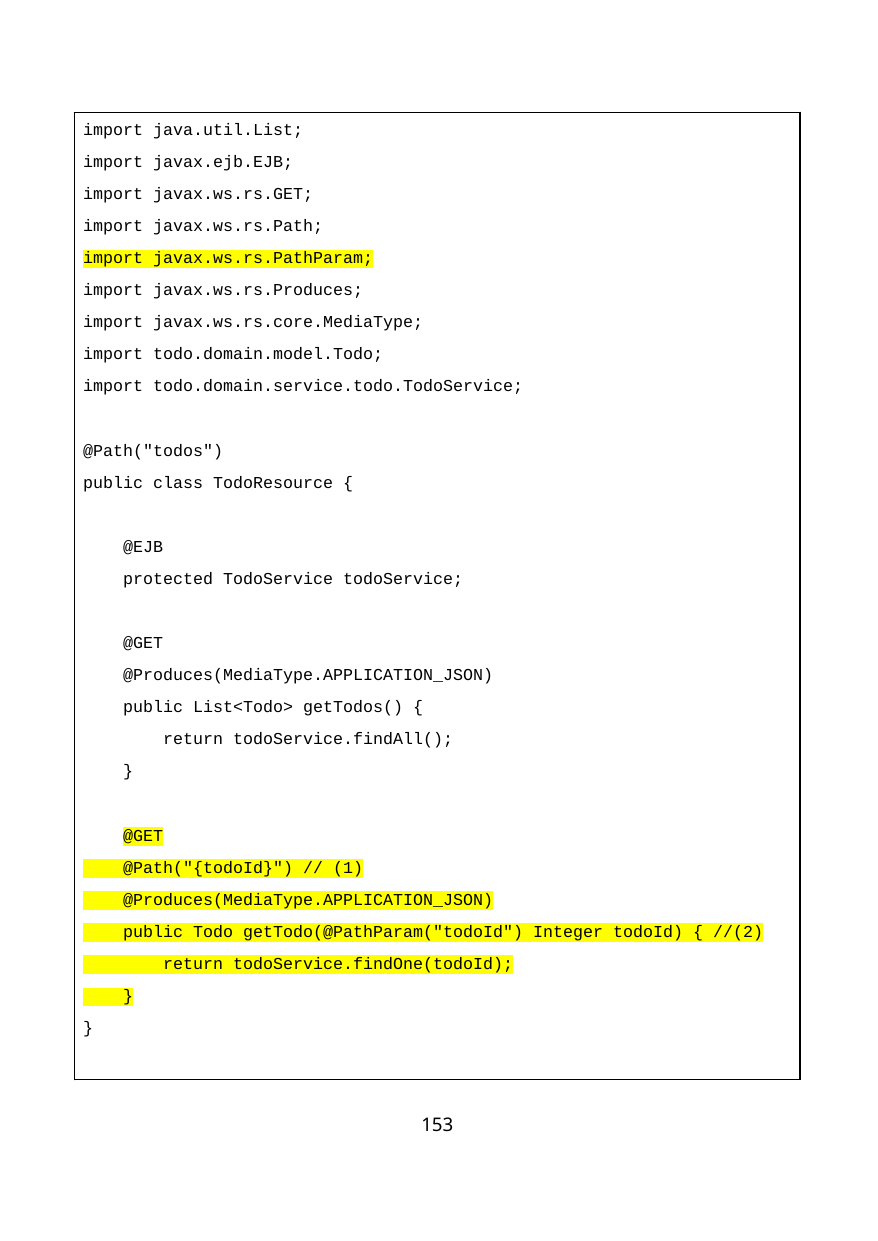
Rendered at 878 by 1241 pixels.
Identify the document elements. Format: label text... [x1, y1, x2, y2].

text @EJB [83, 532, 791, 564]
text @Path("todos") [83, 436, 791, 468]
text import java.util.List; [75, 113, 799, 147]
text return todoService.findAll(); [83, 724, 791, 756]
text import javax.ws.rs.Path; [83, 211, 791, 243]
text public class TodoResource { [83, 468, 791, 500]
text import javax.ws.rs.PathParam; [83, 243, 791, 275]
text } [83, 756, 791, 788]
text @Path("{todoId}") // (1) [83, 853, 791, 885]
text import todo.domain.service.todo.TodoService; [83, 371, 791, 403]
text @GET [83, 821, 791, 853]
text public List<Todo> getTodos() { [83, 692, 791, 724]
text import todo.domain.model.Todo; [83, 339, 791, 371]
text } [83, 1013, 791, 1045]
text @GET [83, 628, 791, 660]
text import javax.ws.rs.GET; [83, 179, 791, 211]
text protected TodoService todoService; [83, 564, 791, 596]
text import javax.ws.rs.core.MediaType; [83, 307, 791, 339]
text return todoService.findOne(todoId); [83, 949, 791, 981]
text @Produces(MediaType.APPLICATION_JSON) [83, 660, 791, 692]
text } [83, 981, 791, 1013]
text @Produces(MediaType.APPLICATION_JSON) [83, 885, 791, 917]
text public Todo getTodo(@PathParam("todoId") Integer todoId) { //(2) [83, 917, 791, 949]
text import javax.ws.rs.Produces; [83, 275, 791, 307]
text import javax.ejb.EJB; [83, 147, 791, 179]
